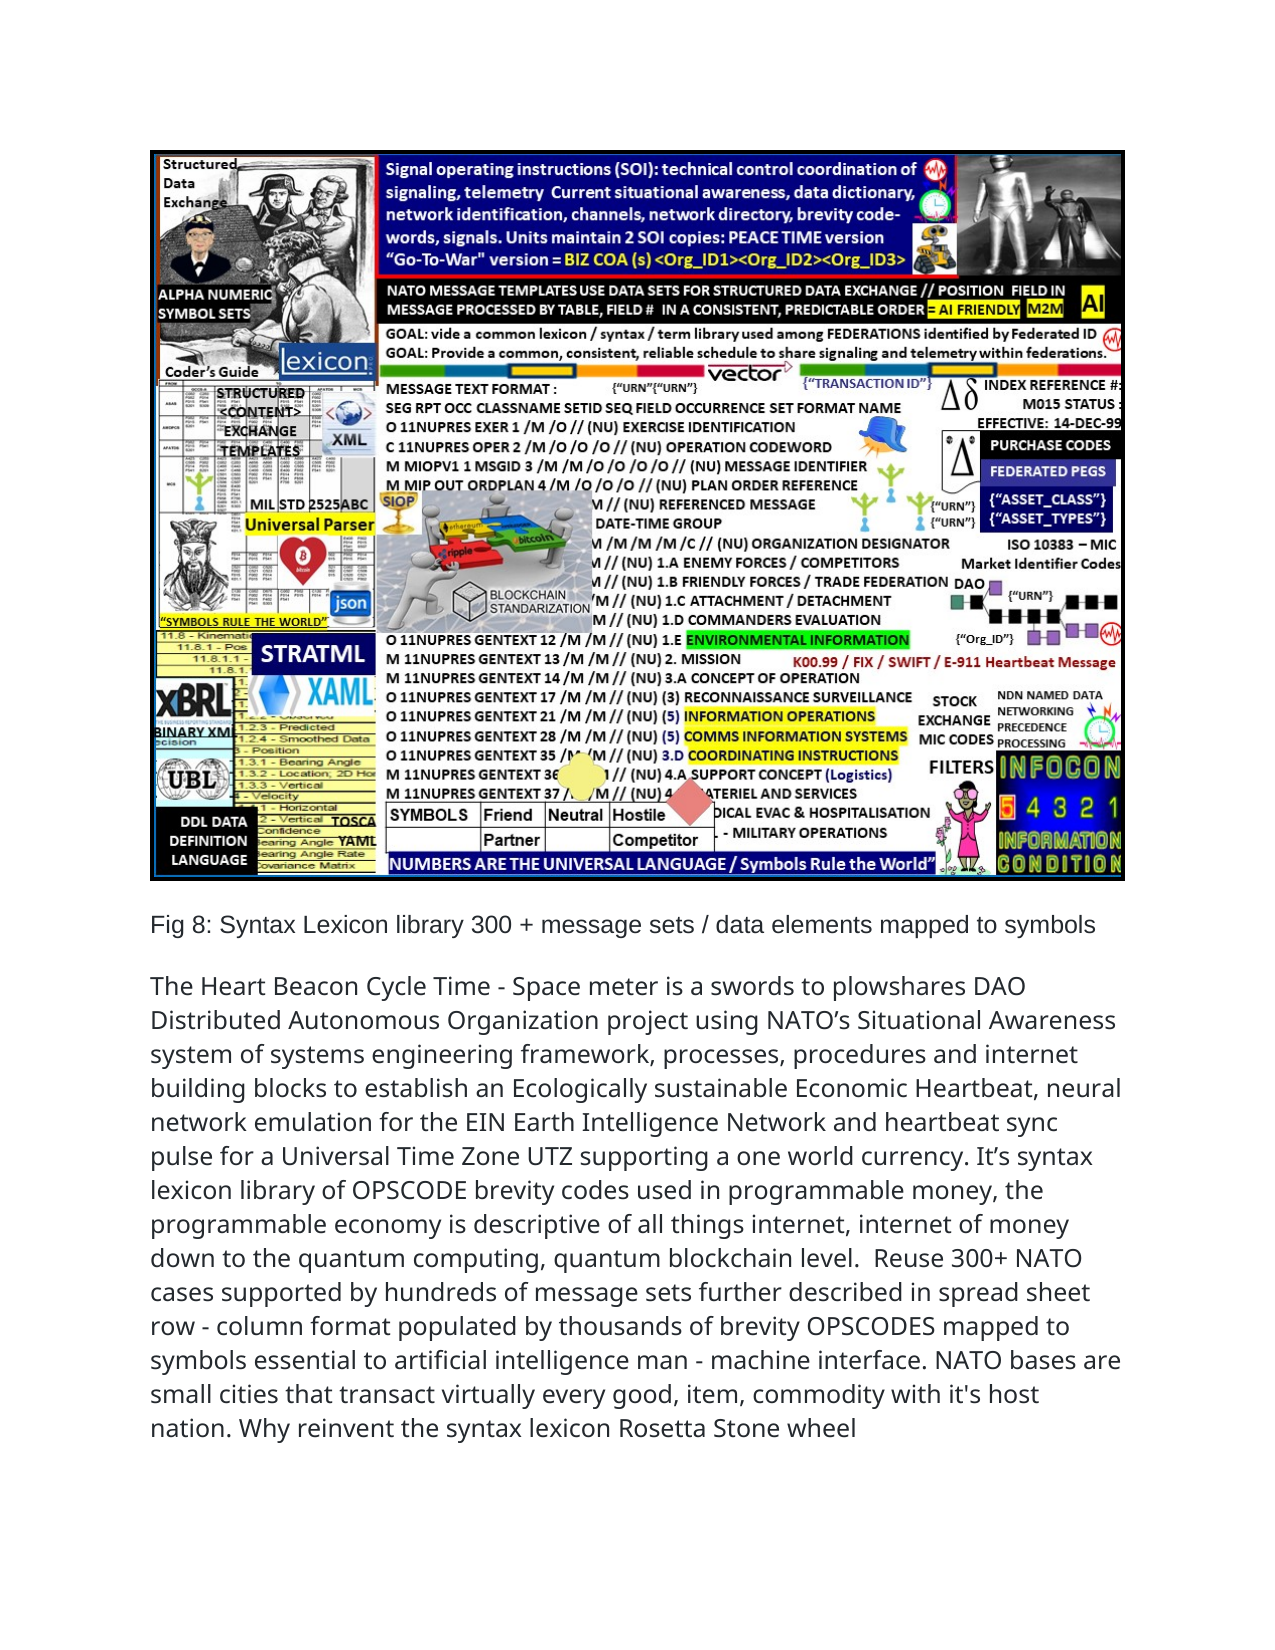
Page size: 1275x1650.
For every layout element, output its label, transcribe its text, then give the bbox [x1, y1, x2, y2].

picture [154, 154, 1121, 877]
text The Heart Beacon Cycle Time - Space meter is a swords to plowshares DAO Distributed Autonomous Organization project using NATO’s Situational Awareness system of systems engineering framework, processes, procedures and internet building blocks to establish an Ecologically sustainable Economic Heartbeat, neural network emulation for the EIN Earth Intelligence Network and heartbeat sync pulse for a Universal Time Zone UTZ supporting a one world currency. It’s syntax lexicon library of OPSCODE brevity codes used in programmable money, the programmable economy is descriptive of all things internet, internet of money down to the quantum computing, quantum blockchain level. Reuse 300+ NATO cases supported by hundreds of message sets further described in spread sheet row - column format populated by thousands of brevity OPSCODES mapped to symbols essential to artificial intelligence man - machine interface. NATO bases are small cities that transact virtually every good, item, commodity with it's host nation. Why reinvent the syntax lexicon Rosetta Stone wheel [150, 968, 1125, 1445]
text Fig 8: Syntax Lexicon library 300 + message sets / data elements mapped to symbols [150, 910, 1125, 939]
